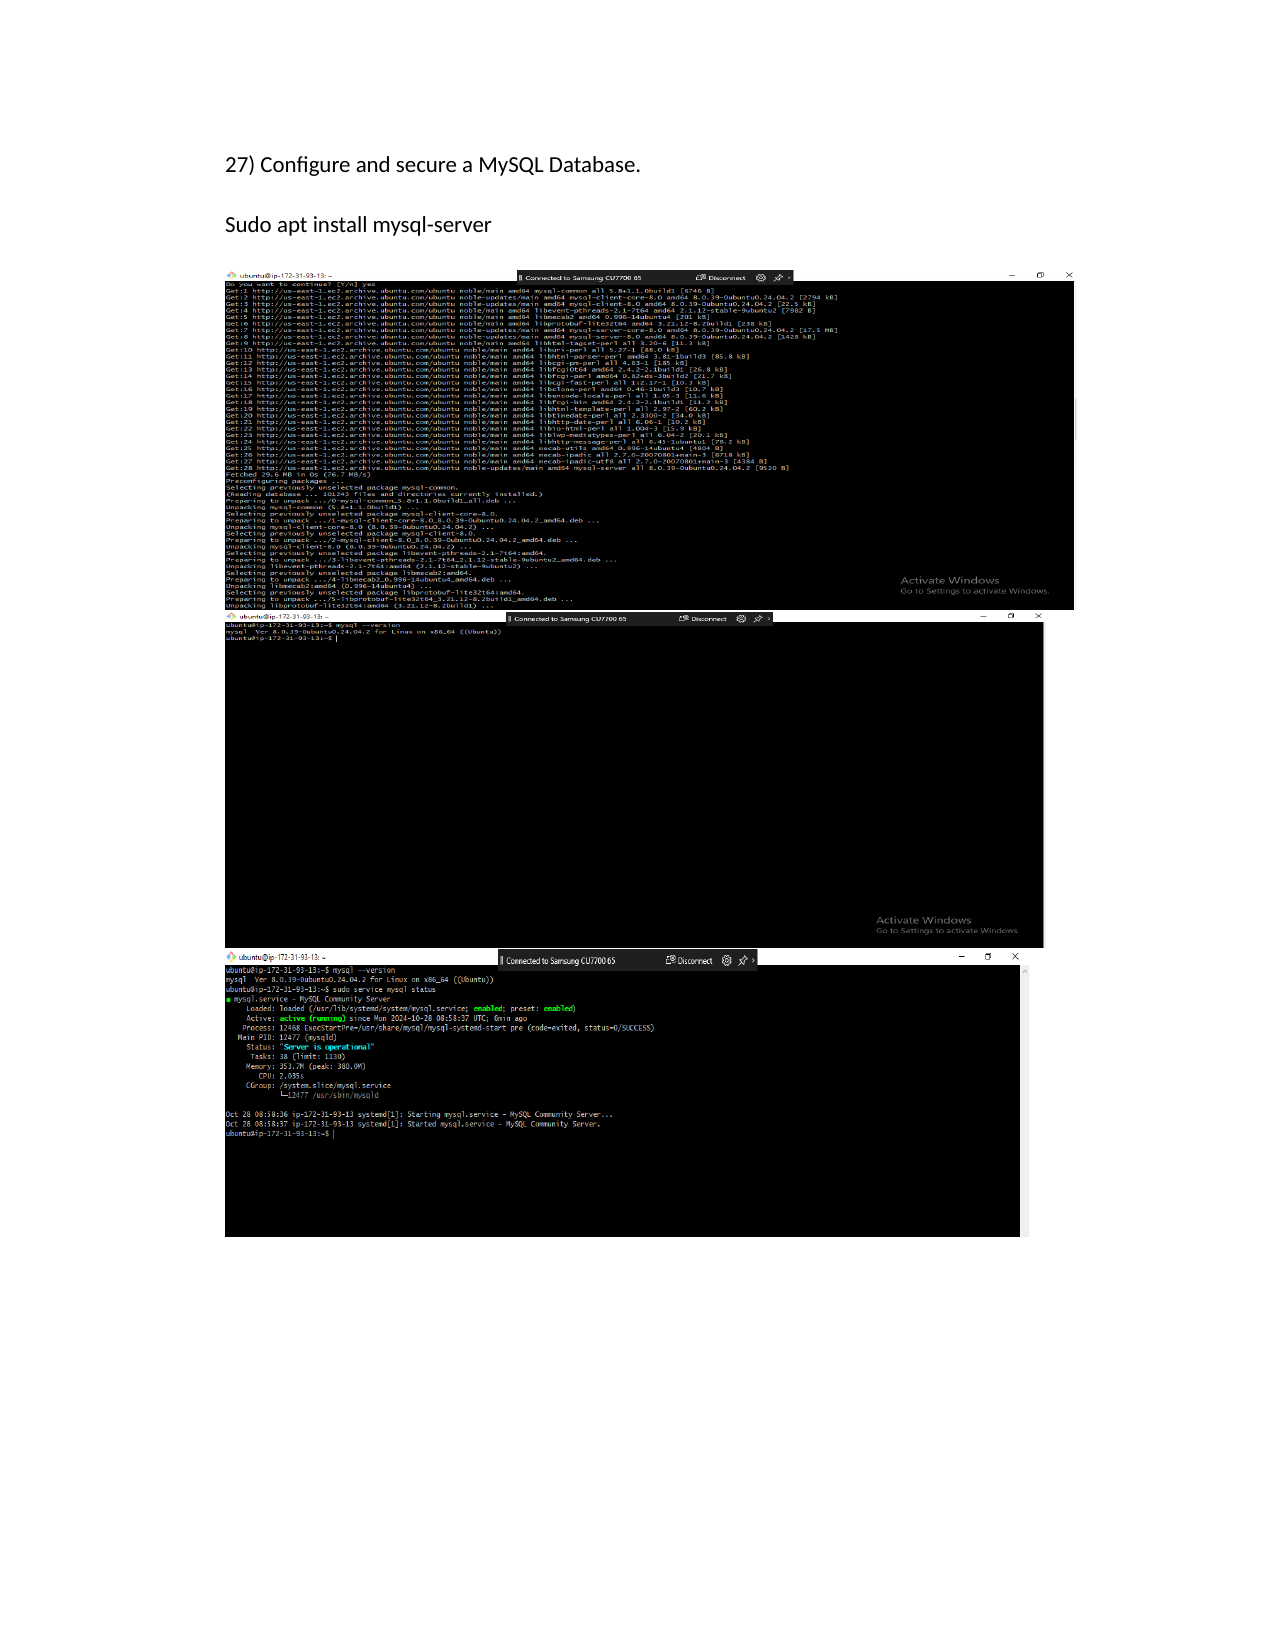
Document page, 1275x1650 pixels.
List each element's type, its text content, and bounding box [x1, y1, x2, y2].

picture [225, 949, 1030, 1237]
picture [225, 270, 1077, 610]
list 27) Configure and secure a MySQL Database. [225, 150, 1125, 178]
list Sudo apt install mysql-server [225, 210, 1125, 238]
picture [225, 612, 1046, 948]
